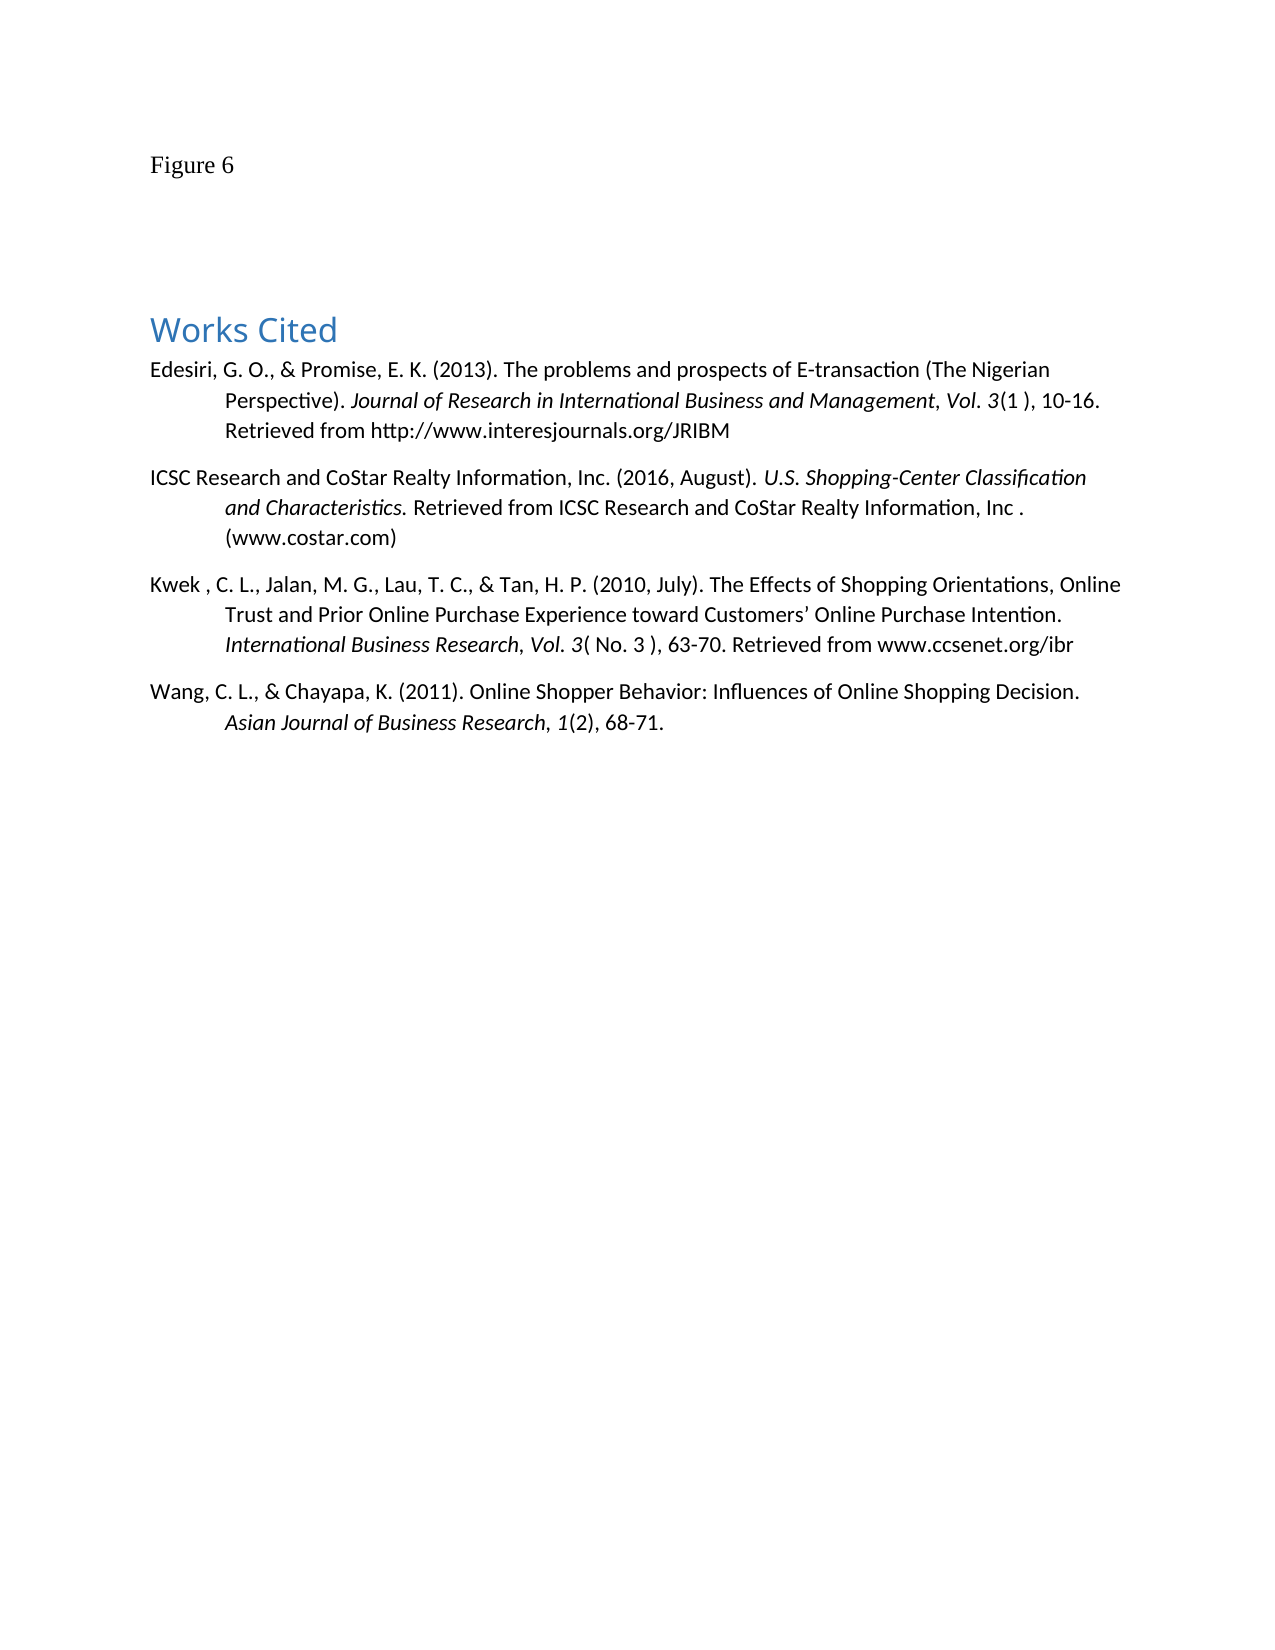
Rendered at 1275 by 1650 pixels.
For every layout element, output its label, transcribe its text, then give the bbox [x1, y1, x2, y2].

text Figure 6 [150, 150, 1125, 179]
